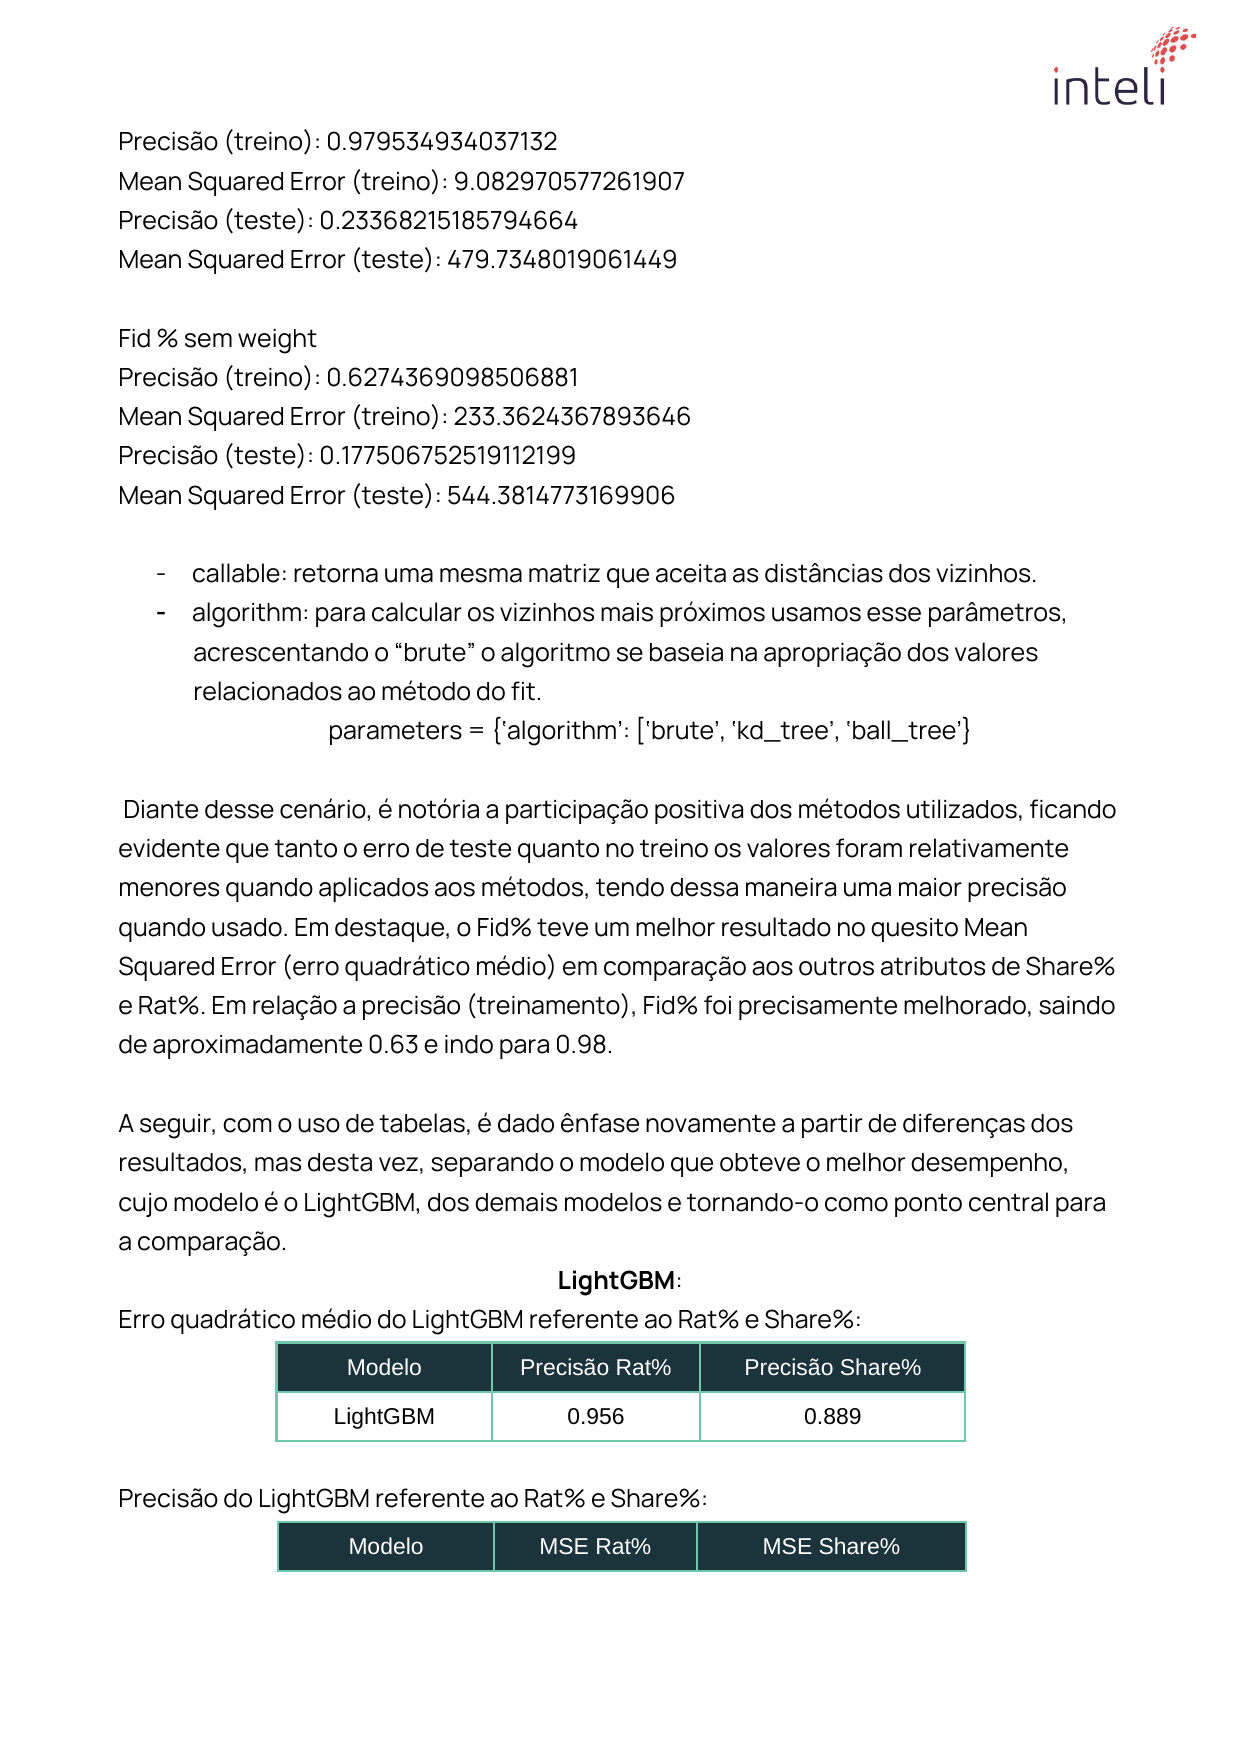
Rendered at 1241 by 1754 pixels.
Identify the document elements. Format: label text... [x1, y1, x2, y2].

table_cell 0.889 [701, 1393, 964, 1440]
text Mean Squared Error (treino): 233.3624367893646 [118, 399, 1122, 433]
text LightGBM: [118, 1263, 1122, 1297]
text Precisão (teste): 0.23368215185794664 [118, 202, 1122, 237]
text Precisão do LightGBM referente ao Rat% e Share%: [118, 1481, 1122, 1515]
table_header Precisão Rat% [493, 1344, 699, 1391]
text Precisão (teste): 0.177506752519112199 [118, 438, 1122, 472]
table_header MSE Rat% [495, 1523, 696, 1570]
table_cell 0.956 [493, 1393, 699, 1440]
table_header MSE Share% [698, 1523, 965, 1570]
table_header Modelo [279, 1523, 493, 1570]
text Mean Squared Error (teste): 544.3814773169906 [118, 477, 1122, 512]
text Erro quadrático médio do LightGBM referente ao Rat% e Share%: [118, 1302, 1122, 1336]
picture [1054, 27, 1197, 105]
list callable: retorna uma mesma matriz que aceita as distâncias dos vizinhos. [156, 556, 1122, 590]
text A seguir, com o uso de tabelas, é dado ênfase novamente a partir de diferenças dos resultados, mas desta vez, separando o modelo que obteve o melhor desempenho, cujo modelo é o LightGBM, dos demais modelos e tornando-o como ponto central para a comparação. [118, 1106, 1122, 1258]
table_header Modelo [278, 1344, 491, 1391]
text Precisão (treino): 0.6274369098506881 [118, 359, 1122, 394]
text Mean Squared Error (teste): 479.7348019061449 [118, 242, 1122, 276]
table_header Precisão Share% [701, 1344, 964, 1391]
text Diante desse cenário, é notória a participação positiva dos métodos utilizados, ficando evidente que tanto o erro de teste quanto no treino os valores foram relativamente menores quando aplicados aos métodos, tendo dessa maneira uma maior precisão quando usado. Em destaque, o Fid% teve um melhor resultado no quesito Mean Squared Error (erro quadrático médio) em comparação aos outros atributos de Share% e Rat%. Em relação a precisão (treinamento), Fid% foi precisamente melhorado, saindo de aproximadamente 0.63 e indo para 0.98. [118, 792, 1122, 1061]
text parameters = {‘algorithm’: [‘brute’, ‘kd_tree’, ‘ball_tree’} [193, 713, 1122, 747]
table_cell LightGBM [278, 1393, 491, 1440]
list algorithm: para calcular os vizinhos mais próximos usamos esse parâmetros, acrescentando o “brute” o algoritmo se baseia na apropriação dos valores relacionados ao método do fit. [156, 595, 1122, 708]
text Fid % sem weight [118, 320, 1122, 354]
text Mean Squared Error (treino): 9.082970577261907 [118, 163, 1122, 197]
text Precisão (treino): 0.979534934037132 [118, 124, 1122, 158]
